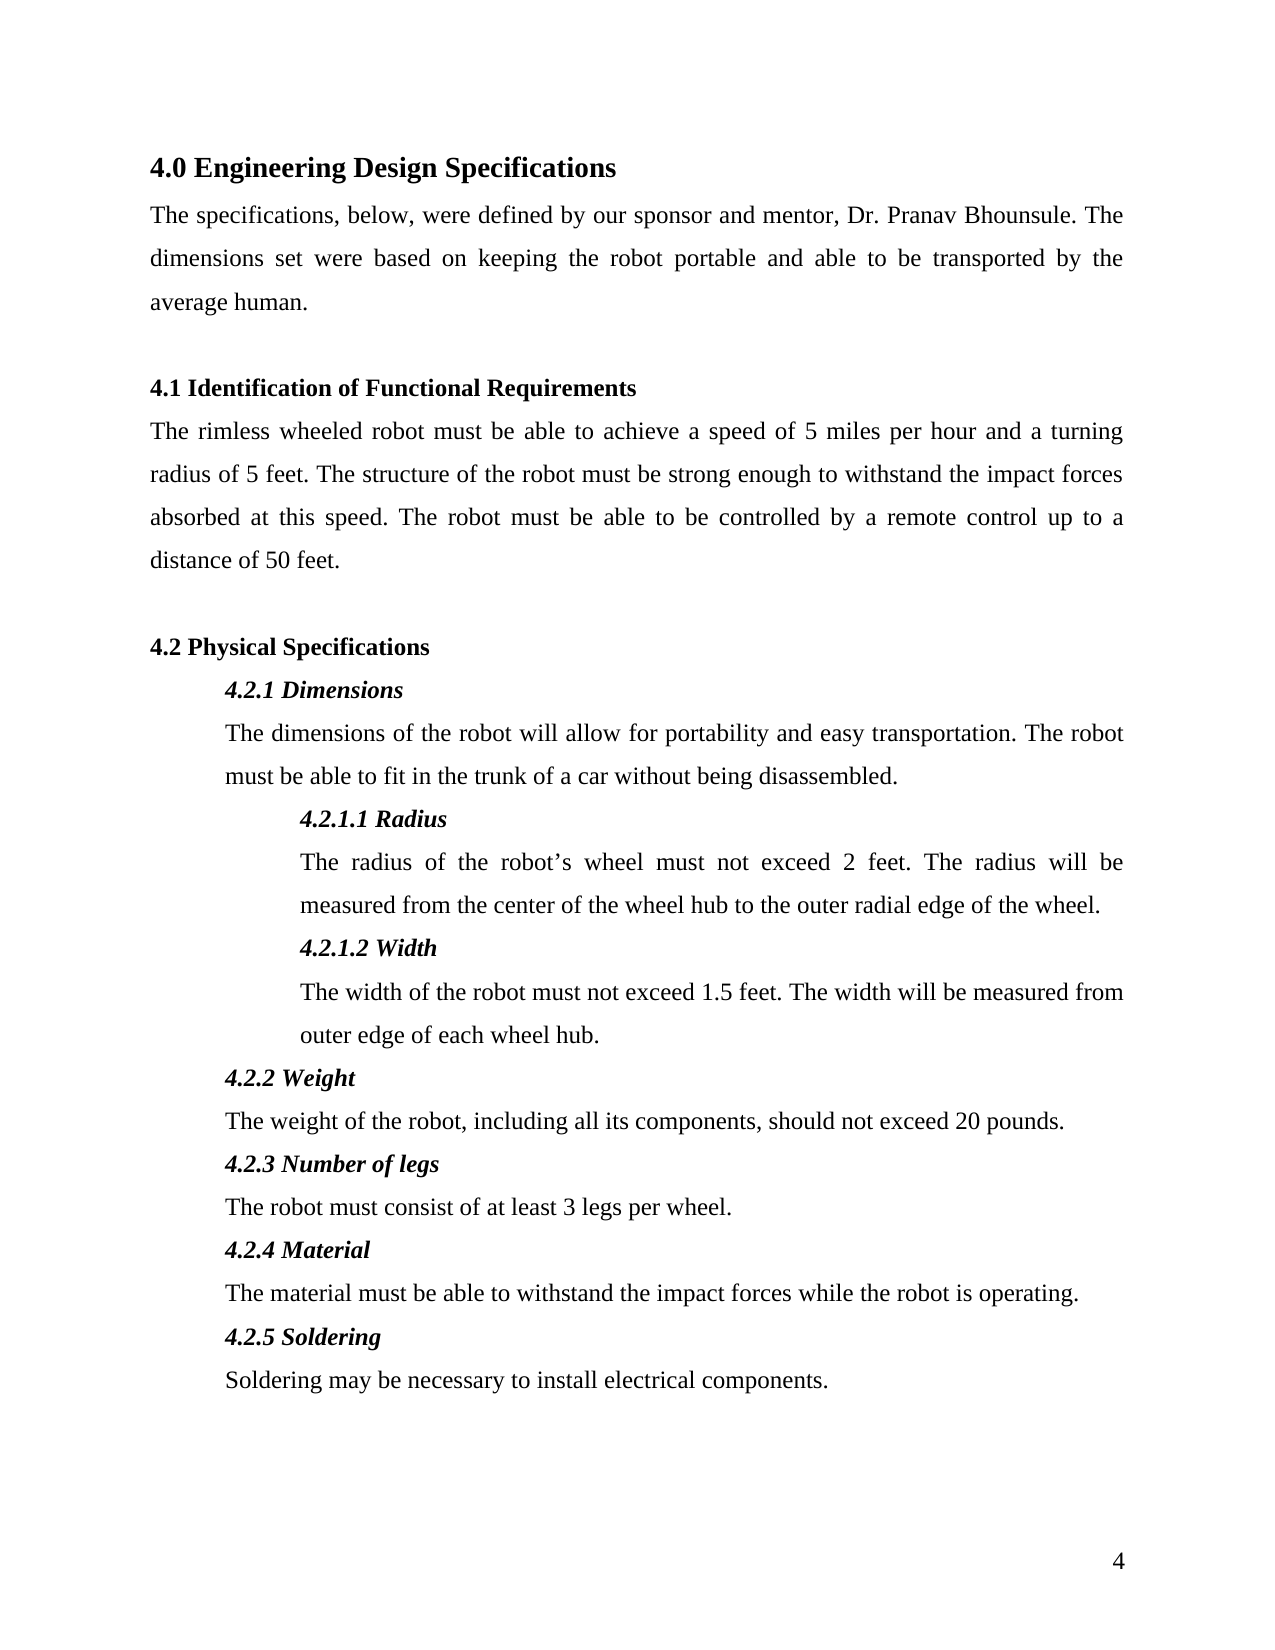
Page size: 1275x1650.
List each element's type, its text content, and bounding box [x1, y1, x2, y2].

text The width of the robot must not exceed 1.5 feet. The width will be measured from outer edge of each wheel hub. [300, 977, 1125, 1048]
subtitle 4.2.1 Dimensions [150, 675, 1125, 703]
text The dimensions of the robot will allow for portability and easy transportation. The robot must be able to fit in the trunk of a car without being disassembled. [225, 718, 1125, 790]
text The radius of the robot’s wheel must not exceed 2 feet. The radius will be measured from the center of the wheel hub to the outer radial edge of the wheel. [300, 847, 1125, 919]
subtitle 4.2.1.1 Radius [225, 804, 1125, 833]
subtitle 4.2.3 Number of legs [150, 1149, 1125, 1178]
text The material must be able to withstand the impact forces while the robot is operating. [150, 1278, 1125, 1307]
subtitle 4.0 Engineering Design Specifications [150, 150, 1125, 183]
subtitle 4.2.5 Soldering [150, 1322, 1125, 1350]
subtitle 4.2 Physical Specifications [150, 632, 1125, 660]
text The specifications, below, were defined by our sponsor and mentor, Dr. Pranav Bhounsule. The dimensions set were based on keeping the robot portable and able to be transported by the average human. [150, 200, 1125, 315]
subtitle 4.2.1.2 Width [225, 933, 1125, 962]
subtitle 4.1 Identification of Functional Requirements [150, 373, 1125, 402]
text Soldering may be necessary to install electrical components. [150, 1365, 1125, 1393]
text The weight of the robot, including all its components, should not exceed 20 pounds. [150, 1106, 1125, 1135]
subtitle 4.2.2 Weight [150, 1063, 1125, 1092]
text The rimless wheeled robot must be able to achieve a speed of 5 miles per hour and a turning radius of 5 feet. The structure of the robot must be strong enough to withstand the impact forces absorbed at this speed. The robot must be able to be controlled by a remote control up to a distance of 50 feet. [150, 416, 1125, 574]
subtitle 4.2.4 Material [150, 1235, 1125, 1264]
text The robot must consist of at least 3 legs per wheel. [150, 1192, 1125, 1221]
